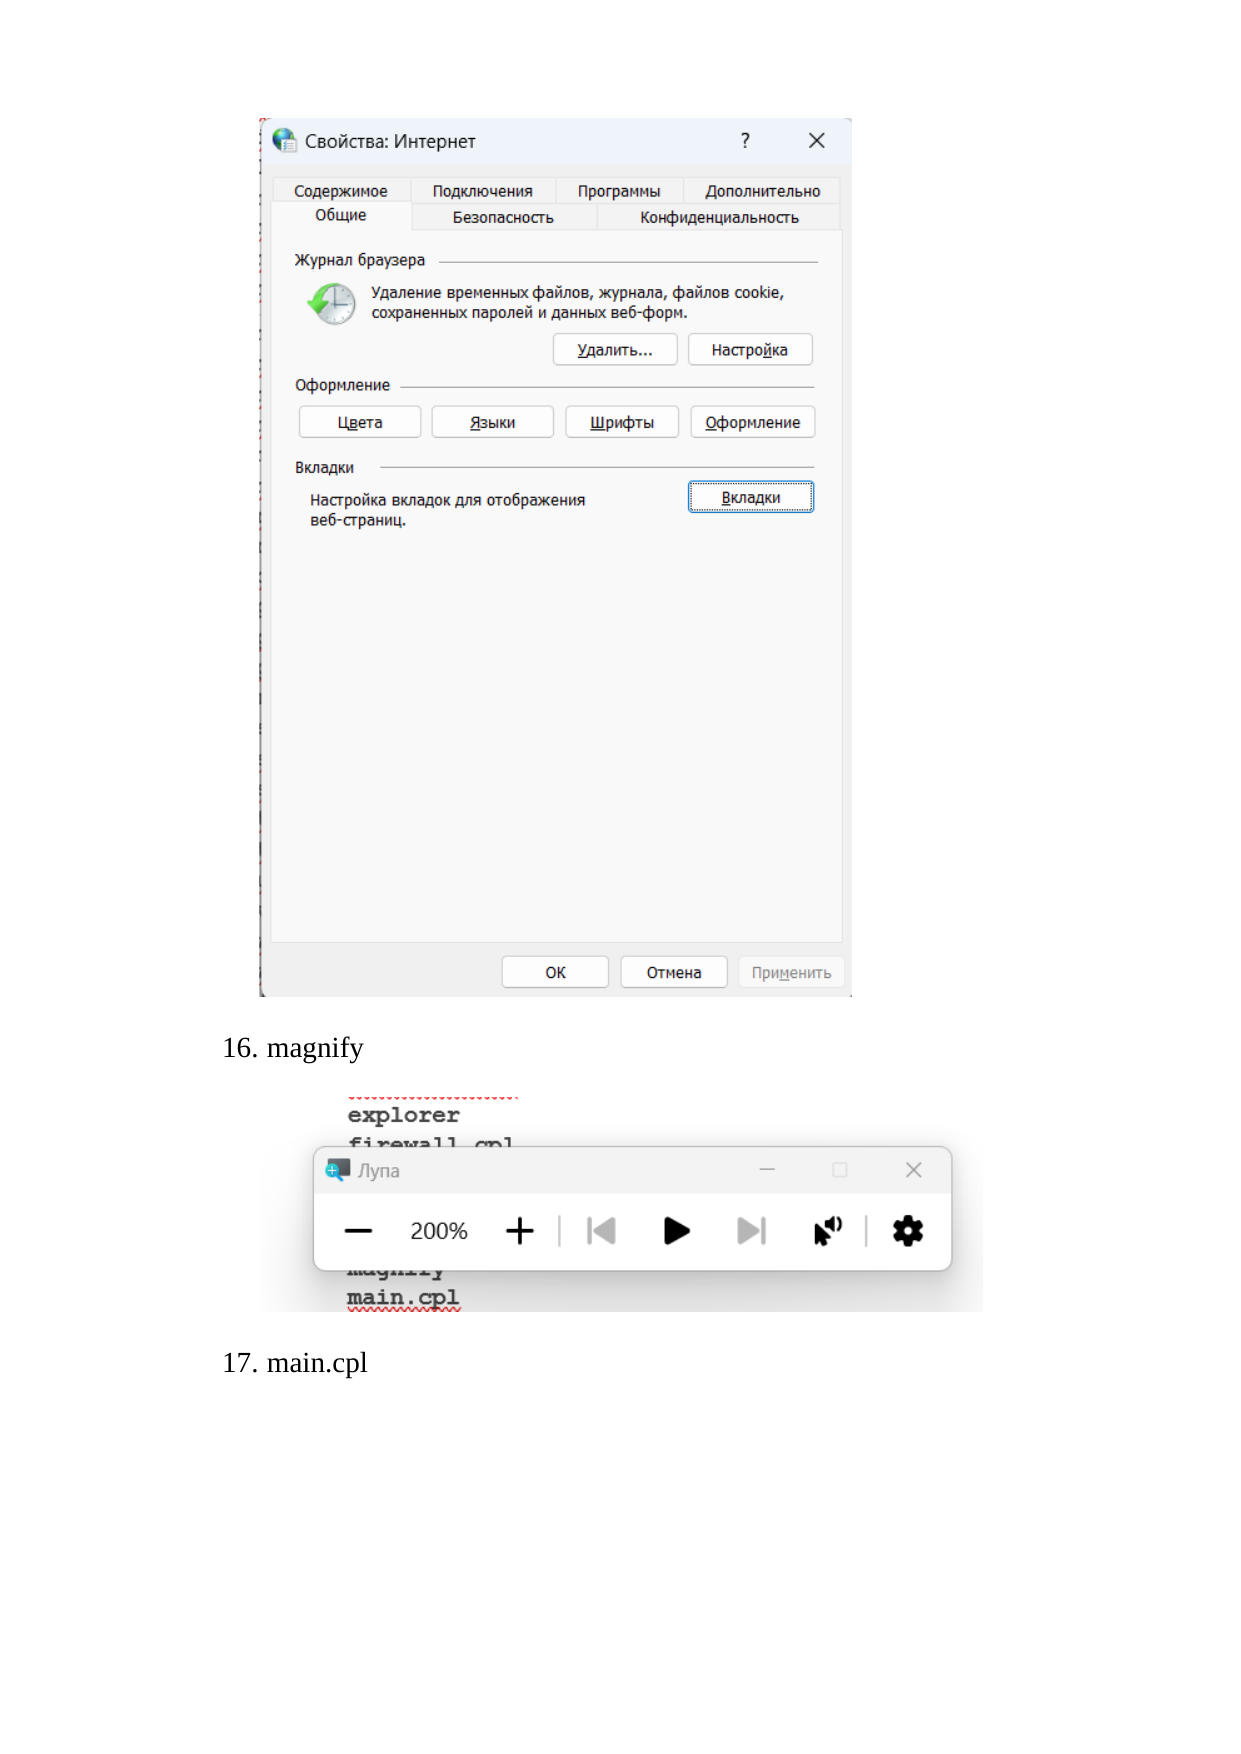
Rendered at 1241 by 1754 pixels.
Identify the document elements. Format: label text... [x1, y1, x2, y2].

picture [259, 118, 852, 997]
list magnify [222, 1030, 1152, 1064]
list main.cpl [222, 1345, 1152, 1378]
picture [259, 1097, 984, 1312]
